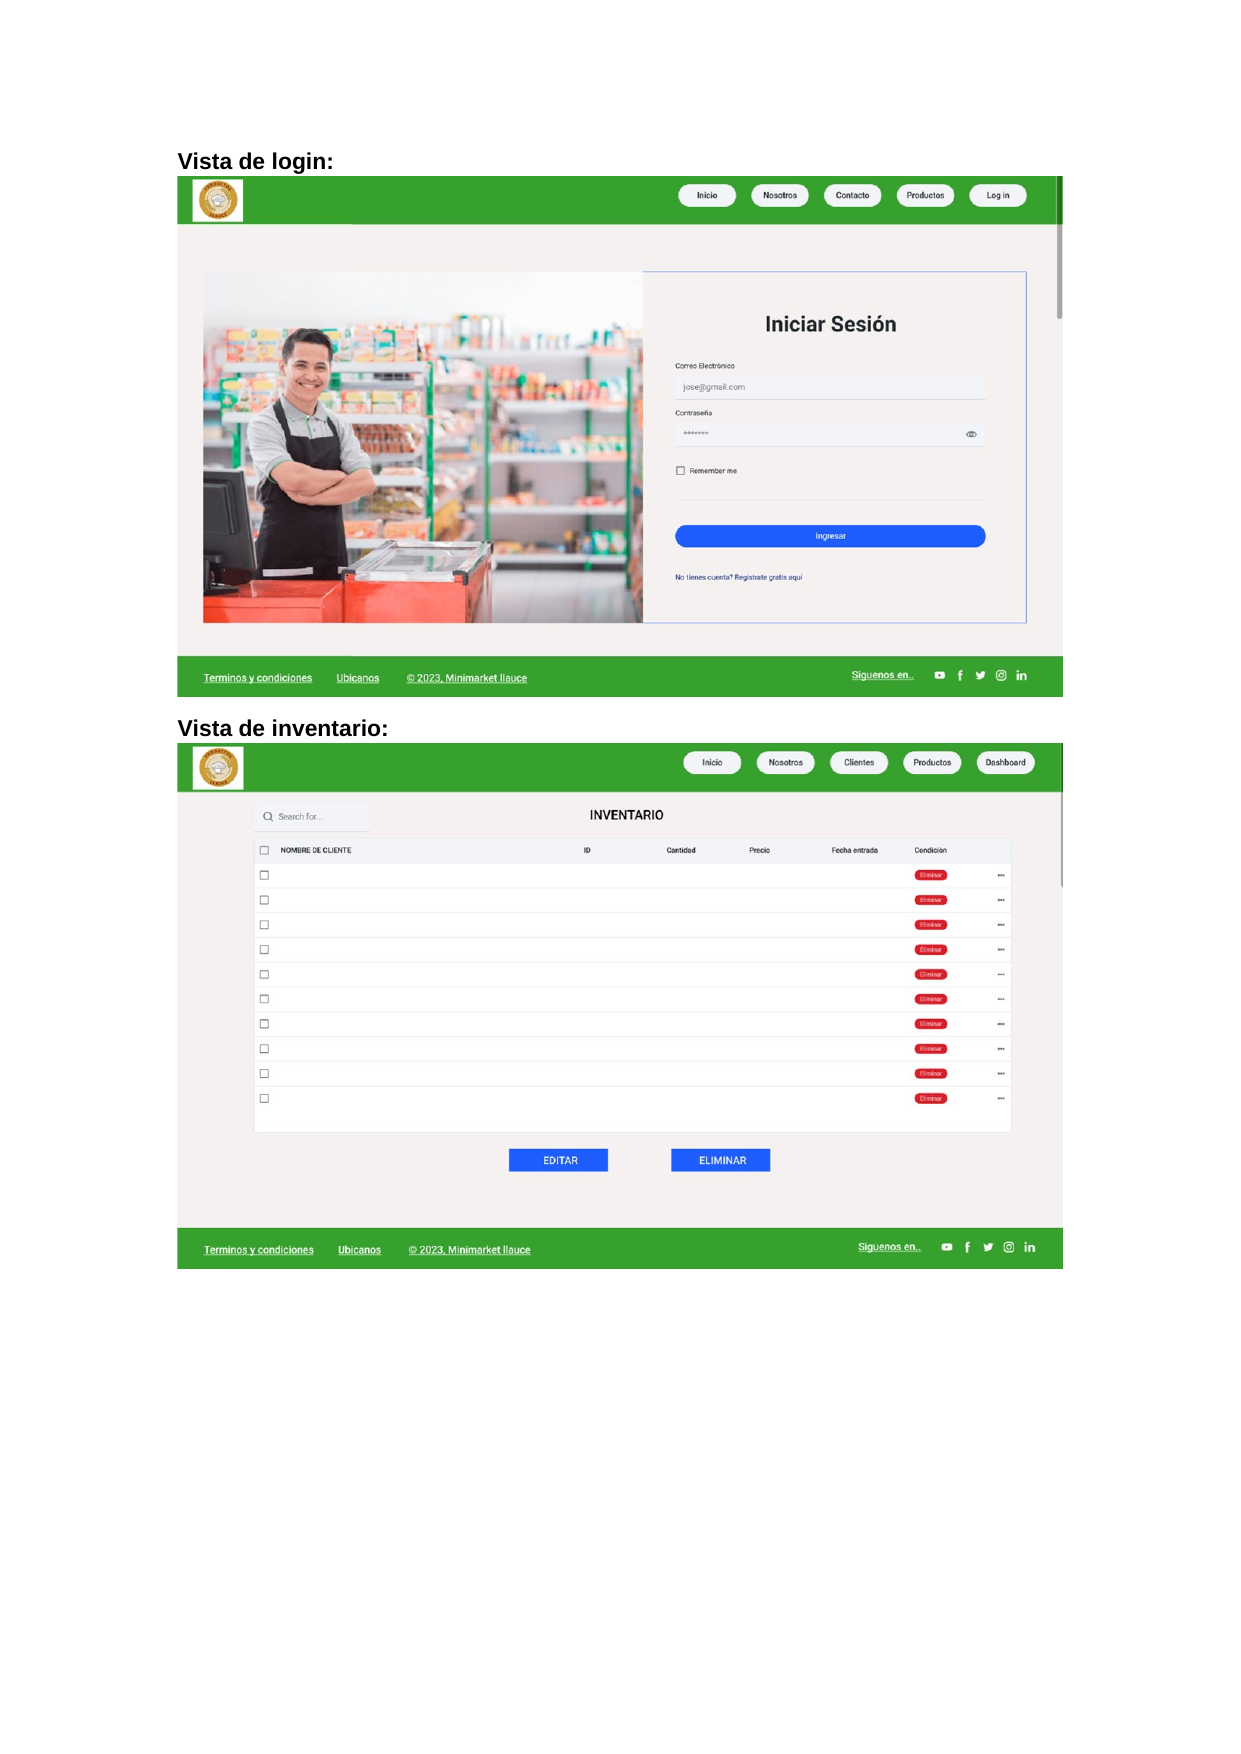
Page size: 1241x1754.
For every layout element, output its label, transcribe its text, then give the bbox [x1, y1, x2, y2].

picture [177, 743, 1063, 1269]
text Vista de inventario: [177, 715, 1063, 743]
picture [177, 176, 1063, 697]
text Vista de login: [177, 148, 1063, 176]
